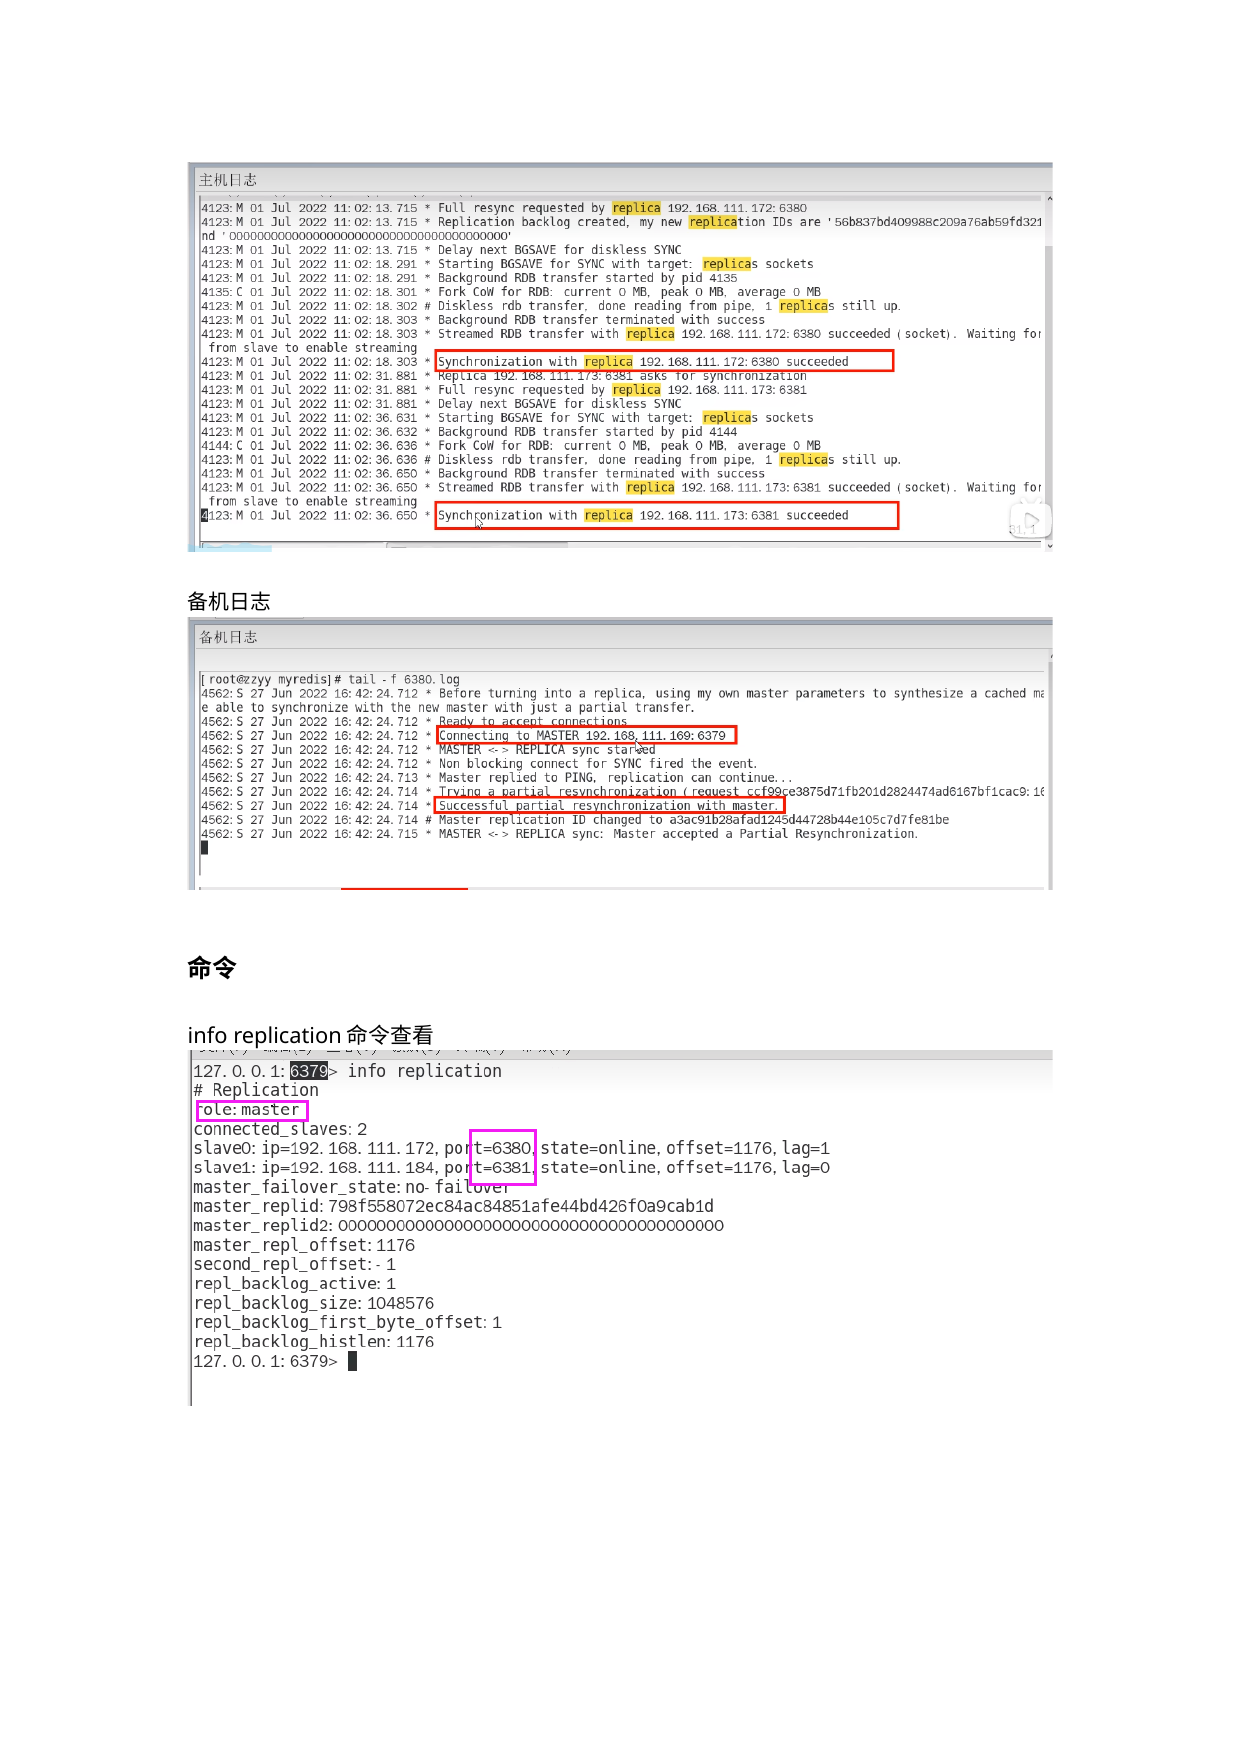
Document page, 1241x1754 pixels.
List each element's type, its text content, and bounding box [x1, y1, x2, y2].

picture [187, 617, 1053, 890]
picture [187, 1050, 1053, 1406]
picture [187, 162, 1053, 552]
text info replication命令查看 [187, 1018, 1053, 1050]
text 备机日志 [187, 584, 1053, 617]
subtitle 命令 [187, 934, 1053, 999]
